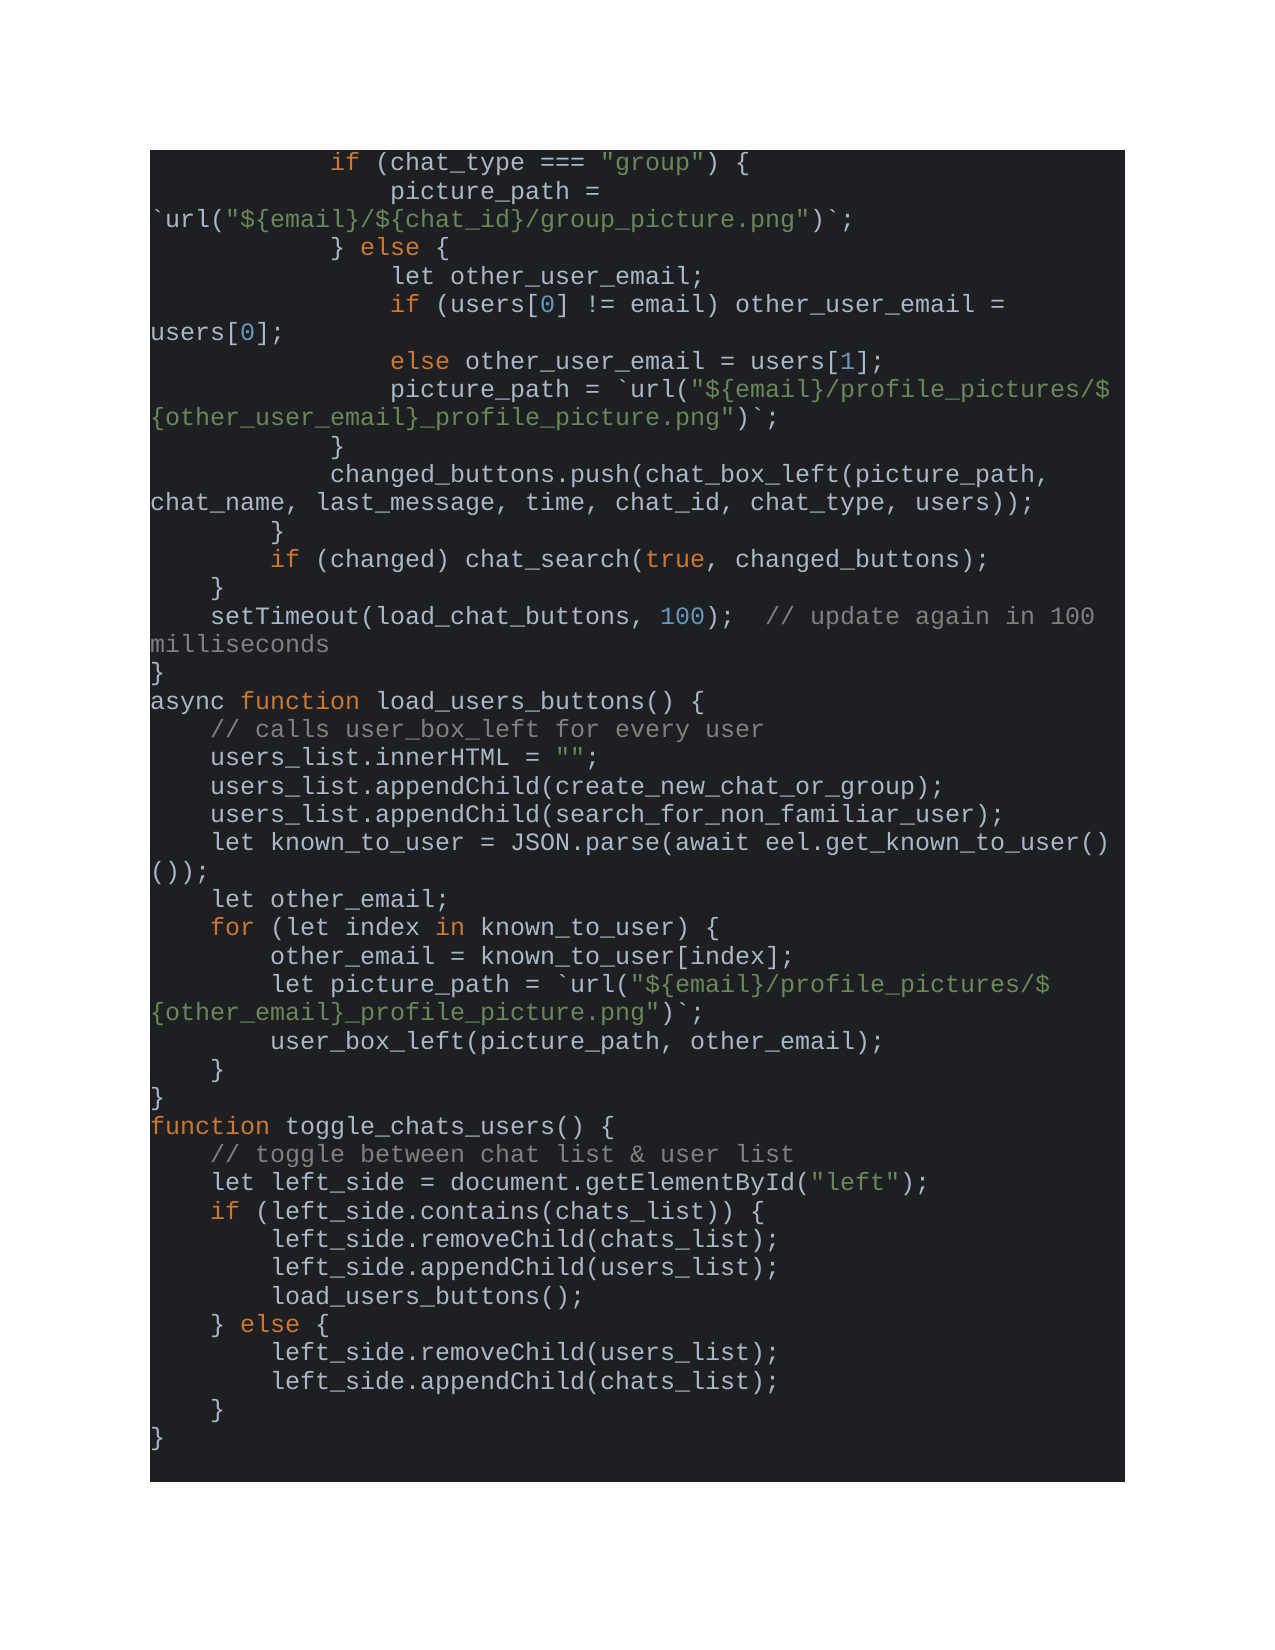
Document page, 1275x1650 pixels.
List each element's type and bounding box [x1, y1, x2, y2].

text [150, 150, 1125, 1482]
